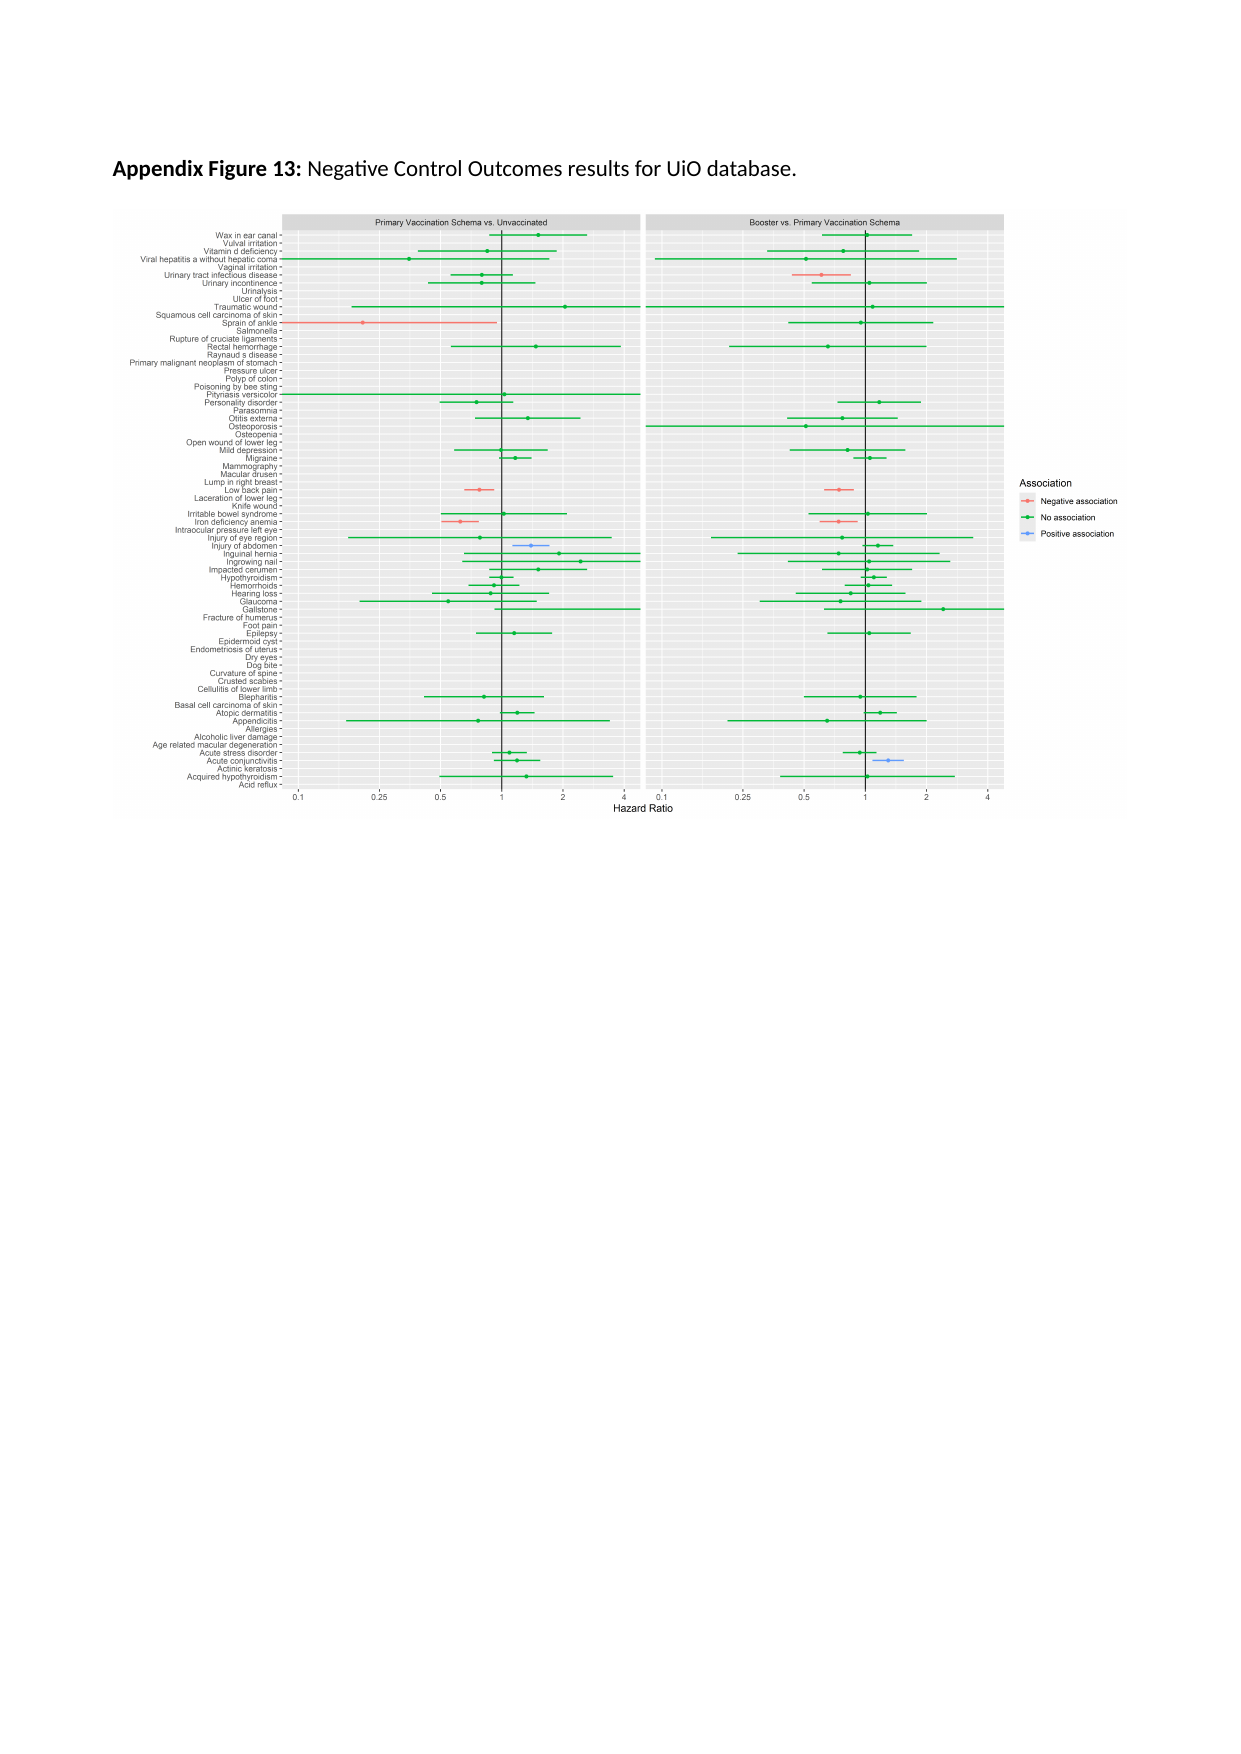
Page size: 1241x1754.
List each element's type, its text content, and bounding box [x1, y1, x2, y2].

picture [112, 209, 1128, 819]
subtitle Appendix Figure 13: Negative Control Outcomes results for UiO database. [112, 154, 1128, 182]
